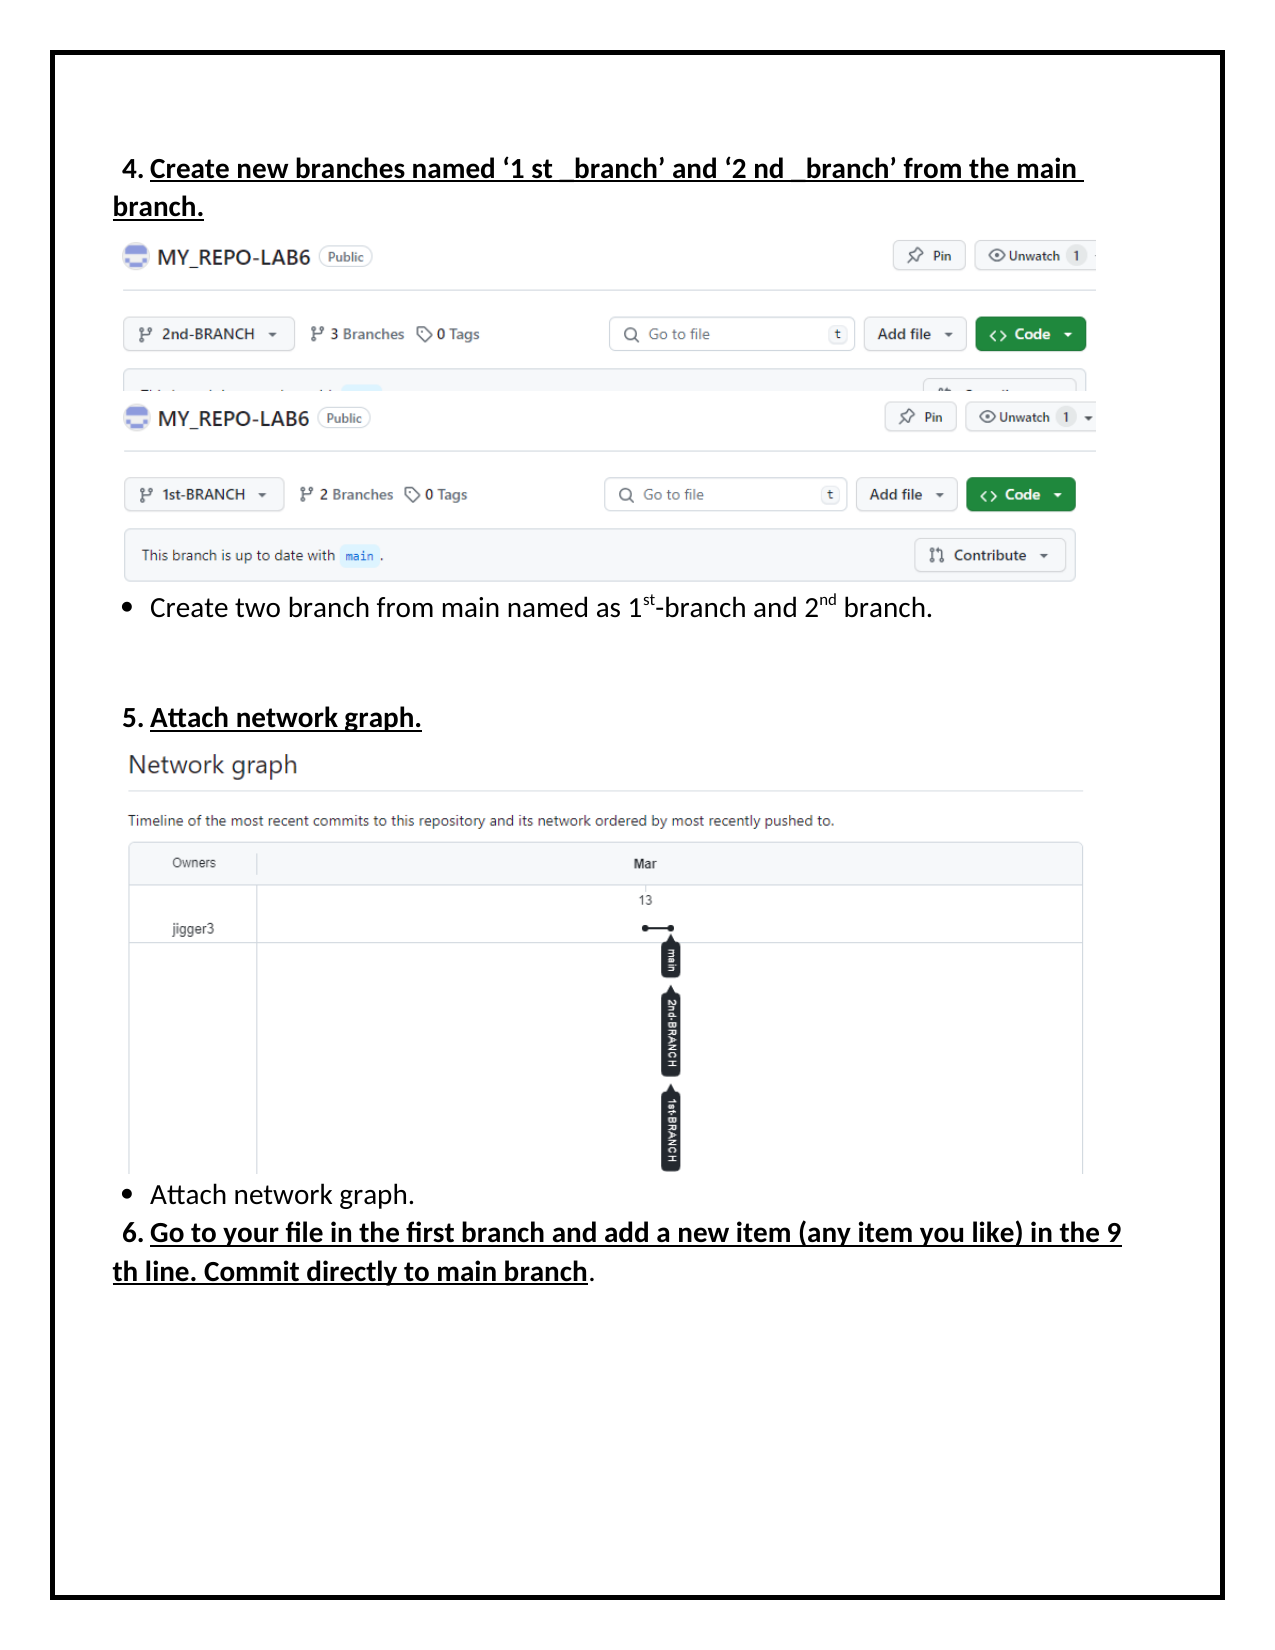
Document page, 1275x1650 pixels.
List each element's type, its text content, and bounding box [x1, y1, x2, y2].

list Attach network graph. [112, 1176, 1125, 1212]
list Go to your file in the first branch and add a new item (any item you like) in the 9 th line. Commit directly to main branch. [112, 1214, 1125, 1289]
picture [121, 737, 1097, 1174]
picture [121, 393, 1096, 587]
list Create two branch from main named as 1st-branch and 2nd branch. [112, 589, 1125, 625]
picture [121, 226, 1096, 391]
list Attach network graph. [112, 699, 1125, 735]
list Create new branches named ‘1 st _branch’ and ‘2 nd _branch’ from the main branch. [112, 150, 1125, 224]
